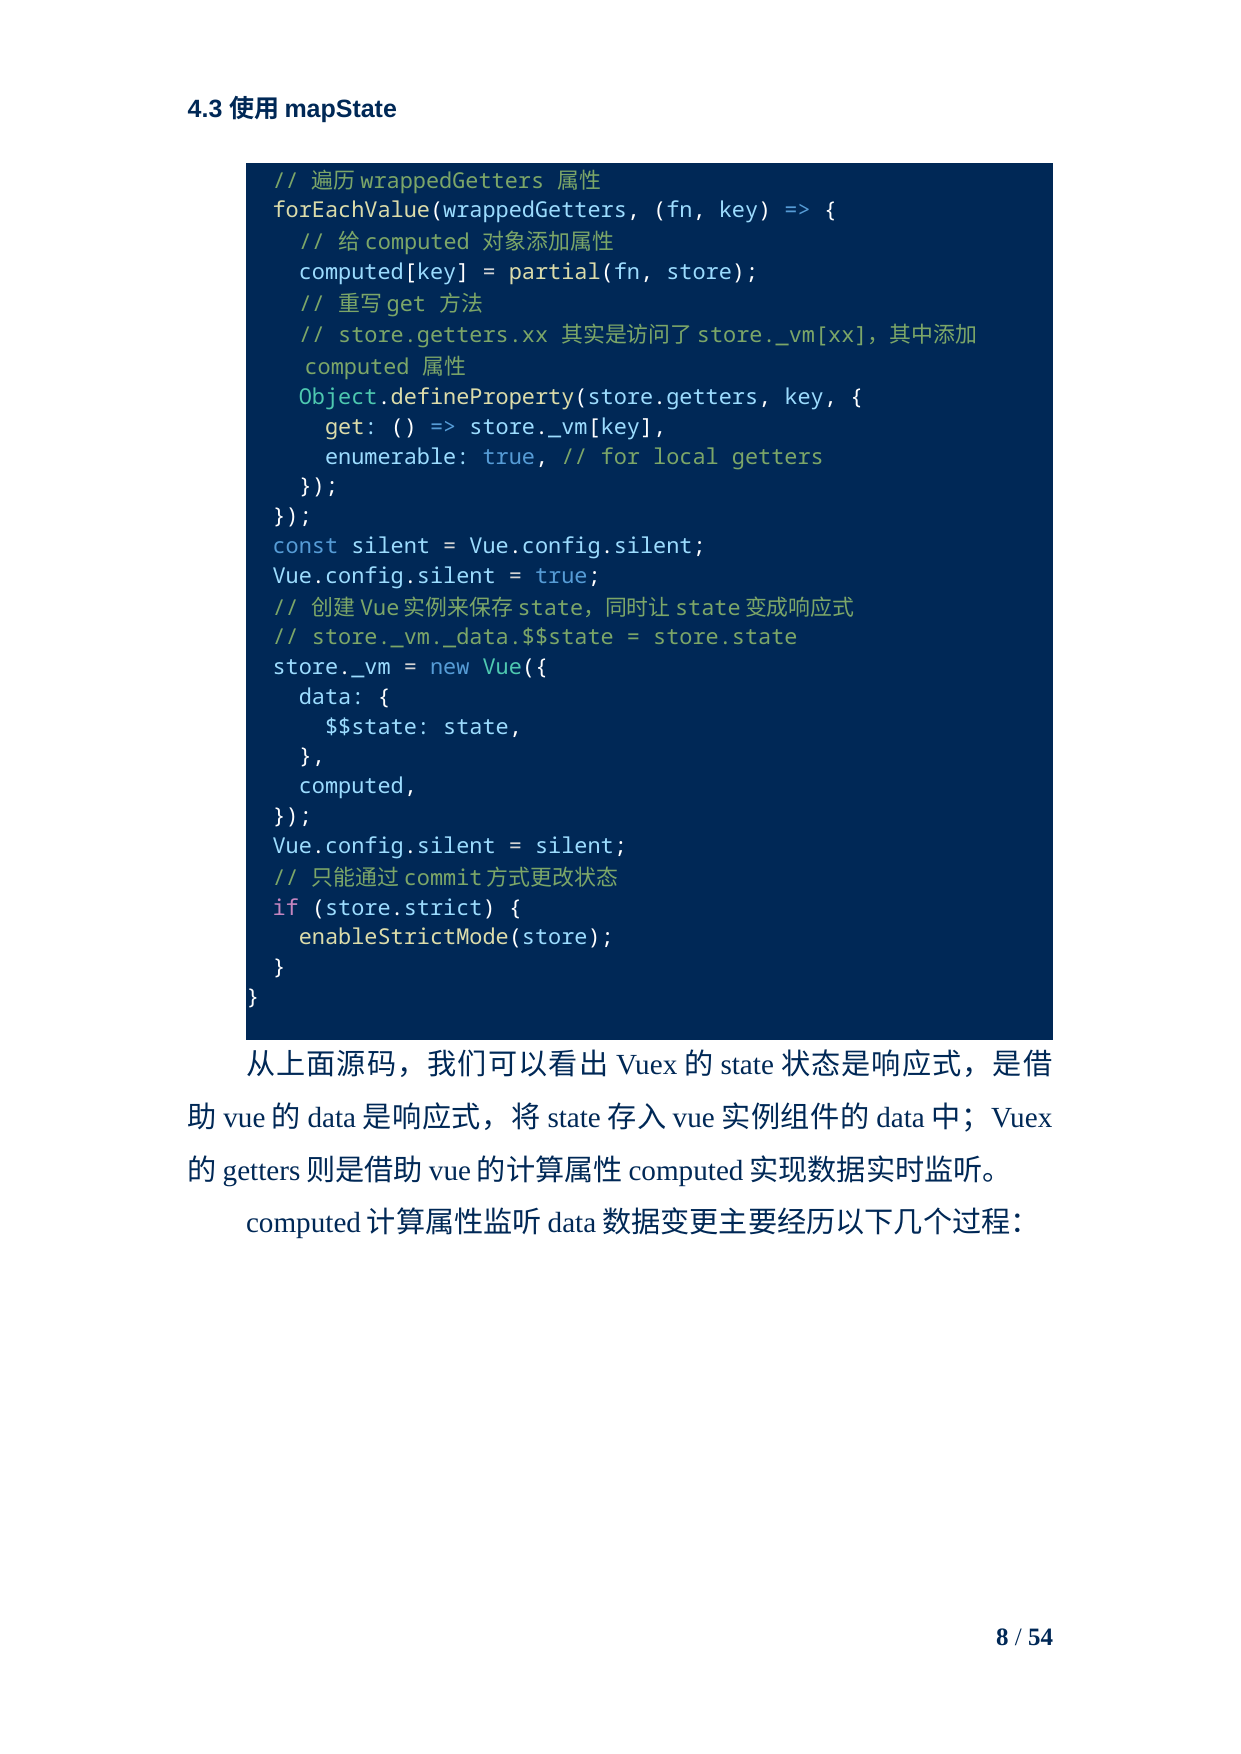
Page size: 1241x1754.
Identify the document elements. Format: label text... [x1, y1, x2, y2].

text // 给 computed 对象添加属性 [246, 224, 1053, 256]
text Vue.config.silent = silent; [246, 830, 1053, 860]
text if (store.strict) { [246, 891, 1053, 921]
text $$state: state, [246, 711, 1053, 741]
text }); [246, 800, 1053, 830]
text // store._vm._data.$$state = store.state [246, 621, 1053, 651]
text // 创建Vue实例来保存state，同时让state变成响应式 [246, 589, 1053, 621]
text } [246, 981, 1053, 1011]
text Object.defineProperty(store.getters, key, { [246, 381, 1053, 411]
text // store.getters.xx 其实是访问了store._vm[xx]，其中添加 computed 属性 [246, 317, 1053, 381]
text enumerable: true, // for local getters [246, 441, 1053, 470]
text // 重写 get 方法 [246, 286, 1053, 317]
text computed计算属性监听data数据变更主要经历以下几个过程： [187, 1199, 1053, 1241]
text } [246, 951, 1053, 981]
text // 遍历 wrappedGetters 属性 [246, 163, 1053, 194]
text get: () => store._vm[key], [246, 411, 1053, 441]
text Vue.config.silent = true; [246, 560, 1053, 589]
text data: { [246, 681, 1053, 711]
text enableStrictMode(store); [246, 921, 1053, 951]
text }); [246, 470, 1053, 500]
text store._vm = new Vue({ [246, 651, 1053, 681]
text 从上面源码，我们可以看出Vuex的state状态是响应式，是借助vue的data是响应式，将state存入vue实例组件的data中；Vuex的getters则是借助vue的计算属性computed实现数据实时监听。 [187, 1040, 1053, 1188]
text const silent = Vue.config.silent; [246, 530, 1053, 560]
text // 只能通过commit方式更改状态 [246, 860, 1053, 891]
text }); [246, 500, 1053, 530]
text forEachValue(wrappedGetters, (fn, key) => { [246, 194, 1053, 224]
text computed[key] = partial(fn, store); [246, 256, 1053, 286]
text computed, [246, 770, 1053, 800]
text }, [246, 741, 1053, 770]
